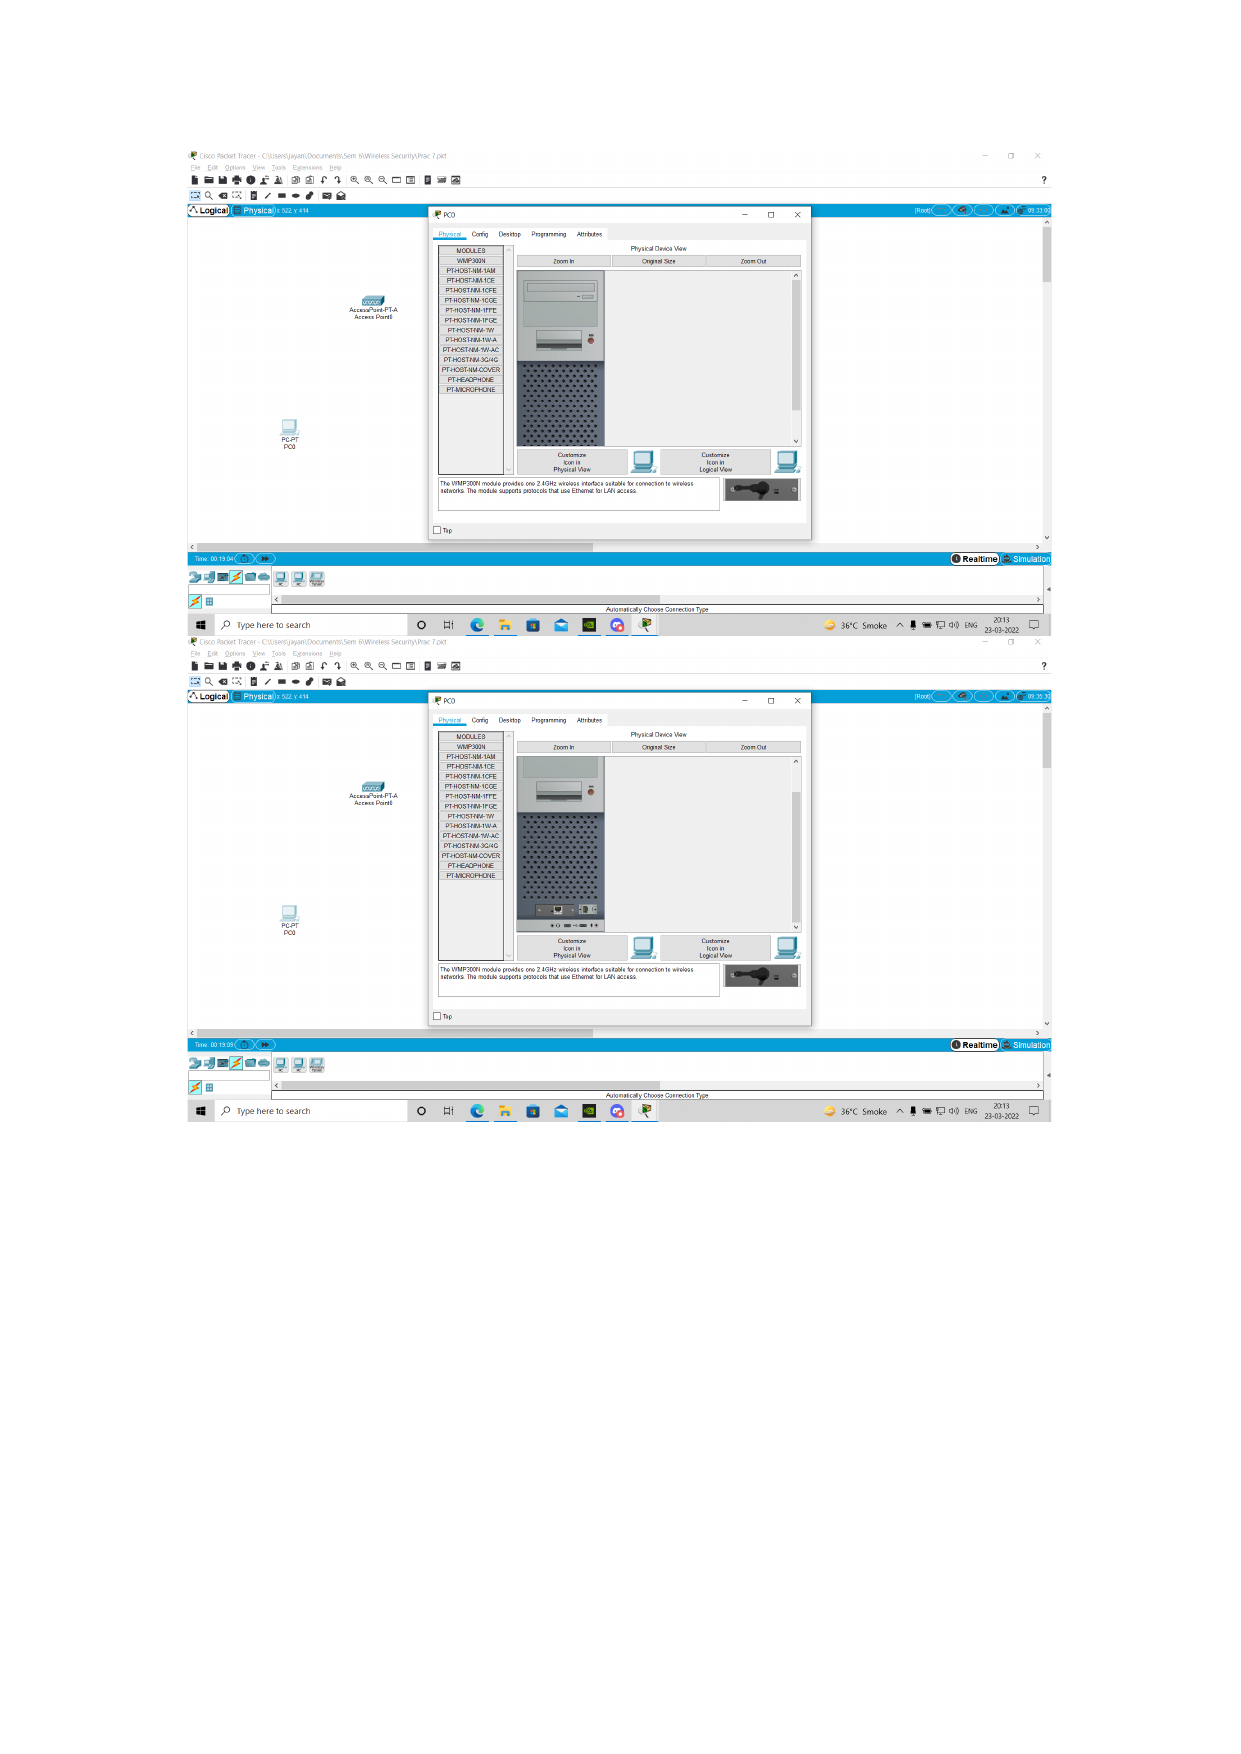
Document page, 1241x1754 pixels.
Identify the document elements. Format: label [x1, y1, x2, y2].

picture [187, 150, 1052, 1122]
